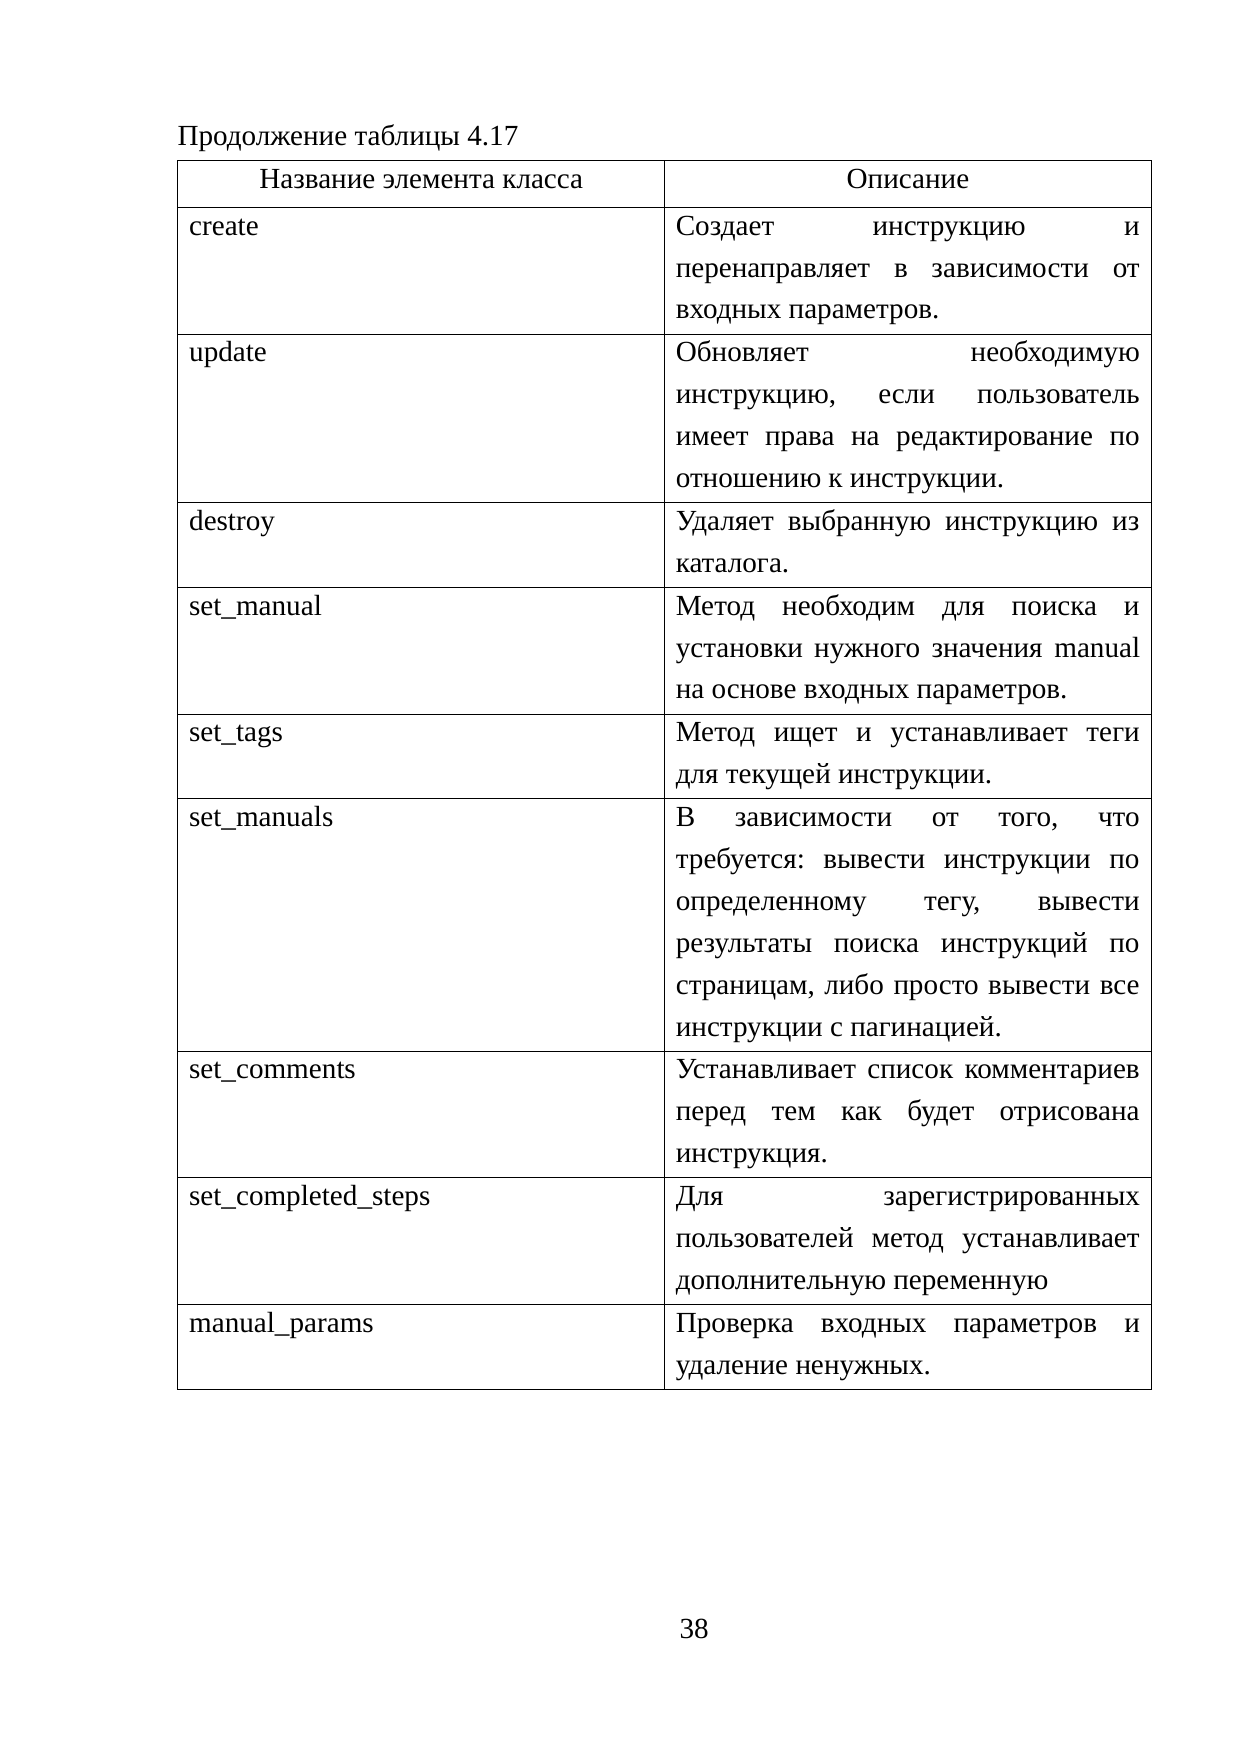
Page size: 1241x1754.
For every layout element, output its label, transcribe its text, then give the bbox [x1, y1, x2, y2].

table_cell Устанавливает список комментариев перед тем как будет отрисована инструкция. [665, 1052, 1151, 1177]
table_cell Для зарегистрированных пользователей метод устанавливает дополнительную переменную [665, 1178, 1151, 1304]
table_cell create [178, 208, 664, 333]
table_cell destroy [178, 503, 664, 587]
table_cell set_tags [178, 715, 664, 798]
table_header Название элемента класса [178, 161, 664, 207]
table_header Описание [665, 161, 1151, 207]
table_cell Удаляет выбранную инструкцию из каталога. [665, 503, 1151, 587]
text Продолжение таблицы 4.17 [177, 118, 1152, 152]
table_cell set_comments [178, 1052, 664, 1177]
table_cell manual_params [178, 1305, 664, 1389]
table_cell update [178, 335, 664, 502]
table_cell В зависимости от того, что требуется: вывести инструкции по определенному тегу, вывести результаты поиска инструкций по страницам, либо просто вывести все инструкции с пагинацией. [665, 799, 1151, 1051]
table_cell Создает инструкцию и перенаправляет в зависимости от входных параметров. [665, 208, 1151, 333]
table_cell Проверка входных параметров и удаление ненужных. [665, 1305, 1151, 1389]
table_cell set_manual [178, 588, 664, 713]
table_cell set_completed_steps [178, 1178, 664, 1304]
table_cell Обновляет необходимую инструкцию, если пользователь имеет права на редактирование по отношению к инструкции. [665, 335, 1151, 502]
table_cell set_manuals [178, 799, 664, 1051]
table_cell Метод необходим для поиска и установки нужного значения manual на основе входных параметров. [665, 588, 1151, 713]
table_cell Метод ищет и устанавливает теги для текущей инструкции. [665, 715, 1151, 798]
